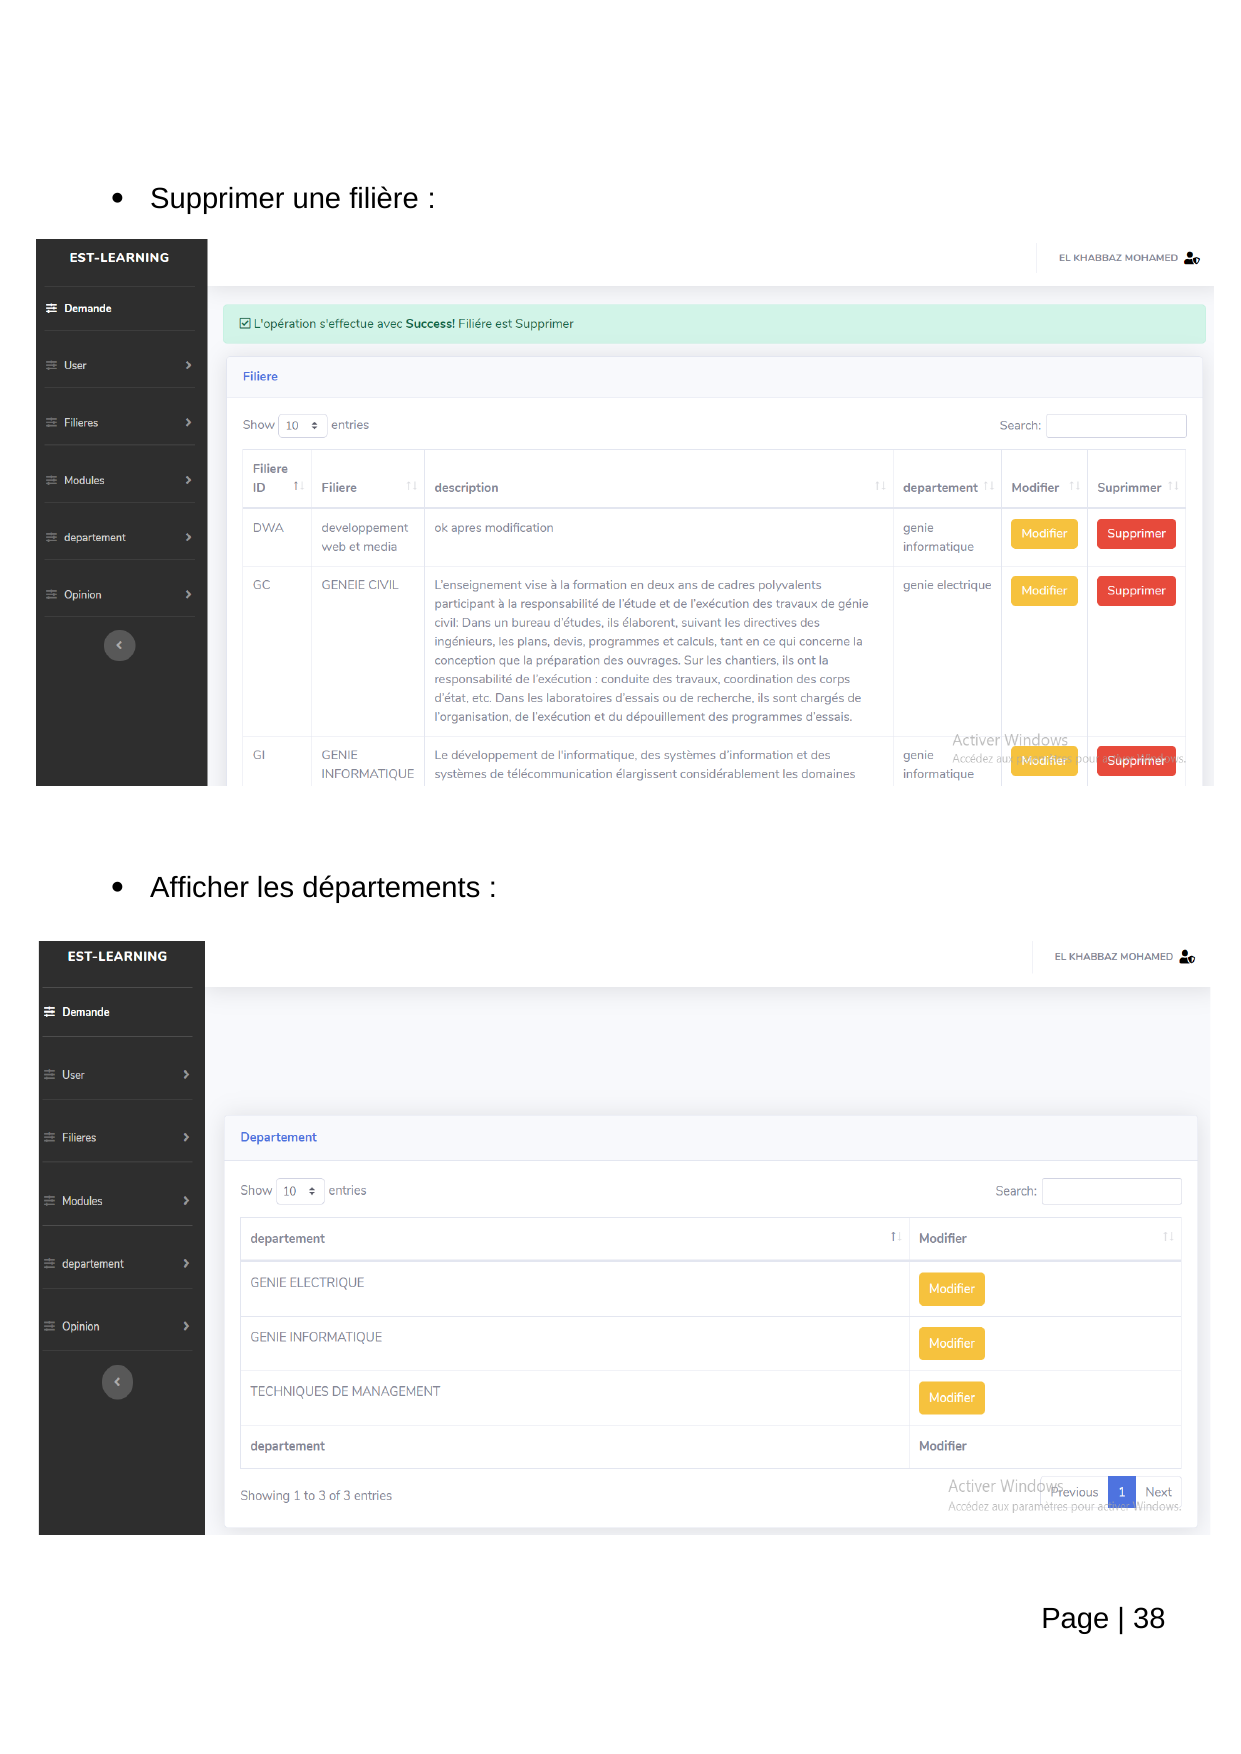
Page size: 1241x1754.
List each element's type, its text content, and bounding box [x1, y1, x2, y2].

picture [36, 239, 1215, 787]
list Supprimer une filière : [112, 181, 1165, 214]
list Afficher les départements : [112, 870, 1165, 904]
picture [38, 941, 1211, 1534]
